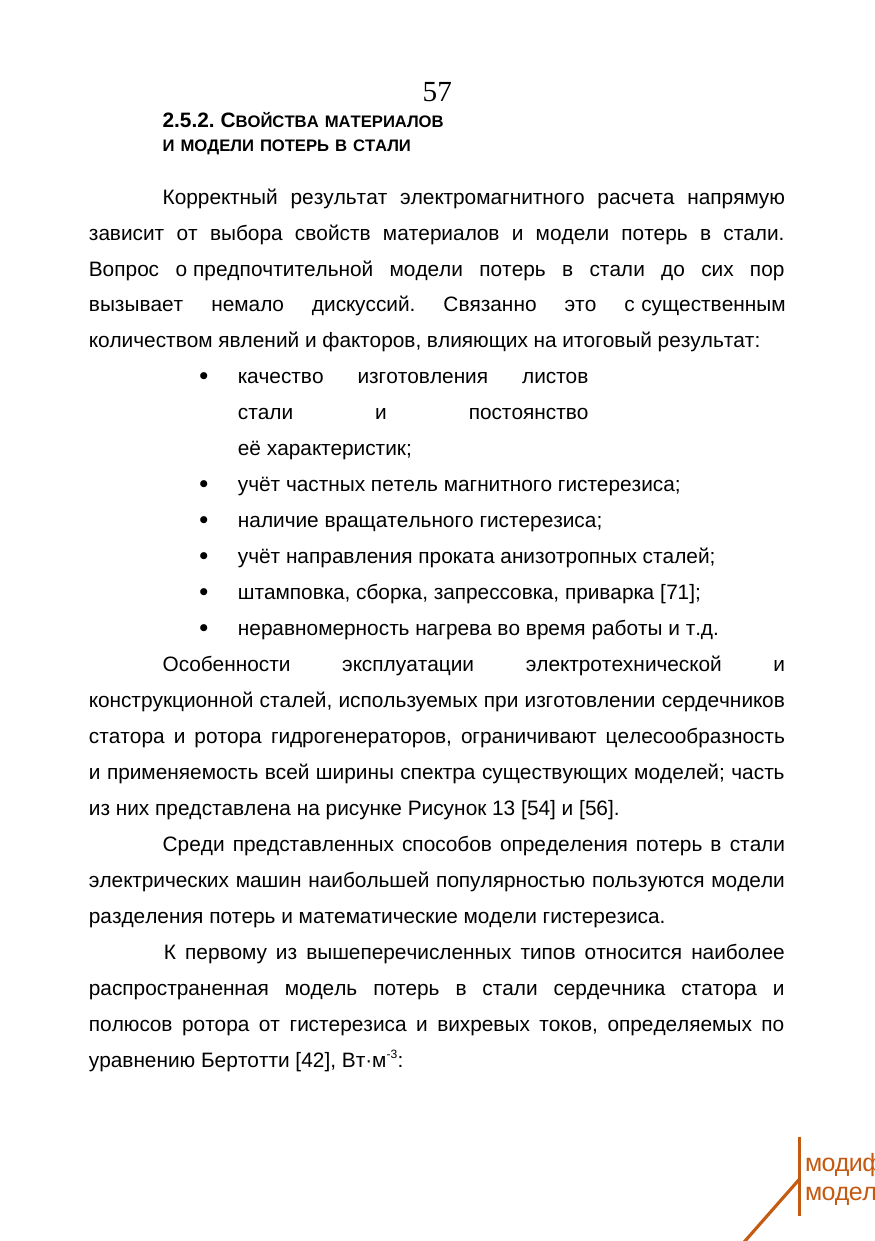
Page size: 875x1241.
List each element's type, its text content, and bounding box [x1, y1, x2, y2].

list учёт частных петель магнитного гистерезиса; [200, 472, 785, 496]
text Корректный результат электромагнитного расчета напрямую зависит от выбора свойств материалов и модели потерь в стали. Вопрос о предпочтительной модели потерь в стали до сих пор вызывает немало дискуссий. Связанно это с существенным количеством явлений и факторов, влияющих на итоговый результат: [89, 184, 785, 352]
list наличие вращательного гистерезиса; [200, 508, 785, 532]
text К первому из вышеперечисленных типов относится наиболее распространенная модель потерь в стали сердечника статора и полюсов ротора от гистерезиса и вихревых токов, определяемых по уравнению Бертотти [42], Вт·м-3: [89, 940, 785, 1072]
list учёт направления проката анизотропных сталей; [200, 544, 785, 568]
subtitle 2.5.2. Свойства материалов и модели потерь в стали [162, 107, 662, 155]
list штамповка, сборка, запрессовка, приварка [71]; [200, 580, 785, 604]
text Особенности эксплуатации электротехнической и конструкционной сталей, используемых при изготовлении сердечников статора и ротора гидрогенераторов, ограничивают целесообразность и применяемость всей ширины спектра существующих моделей; часть из них представлена на рисунке 13 [54] и [56]. [89, 652, 785, 820]
list неравномерность нагрева во время работы и т.д. [200, 616, 785, 640]
list качество изготовления листов стали и постоянство её характеристик; [200, 364, 588, 460]
text Среди представленных способов определения потерь в стали электрических машин наибольшей популярностью пользуются модели разделения потерь и математические модели гистерезиса. [89, 832, 785, 928]
